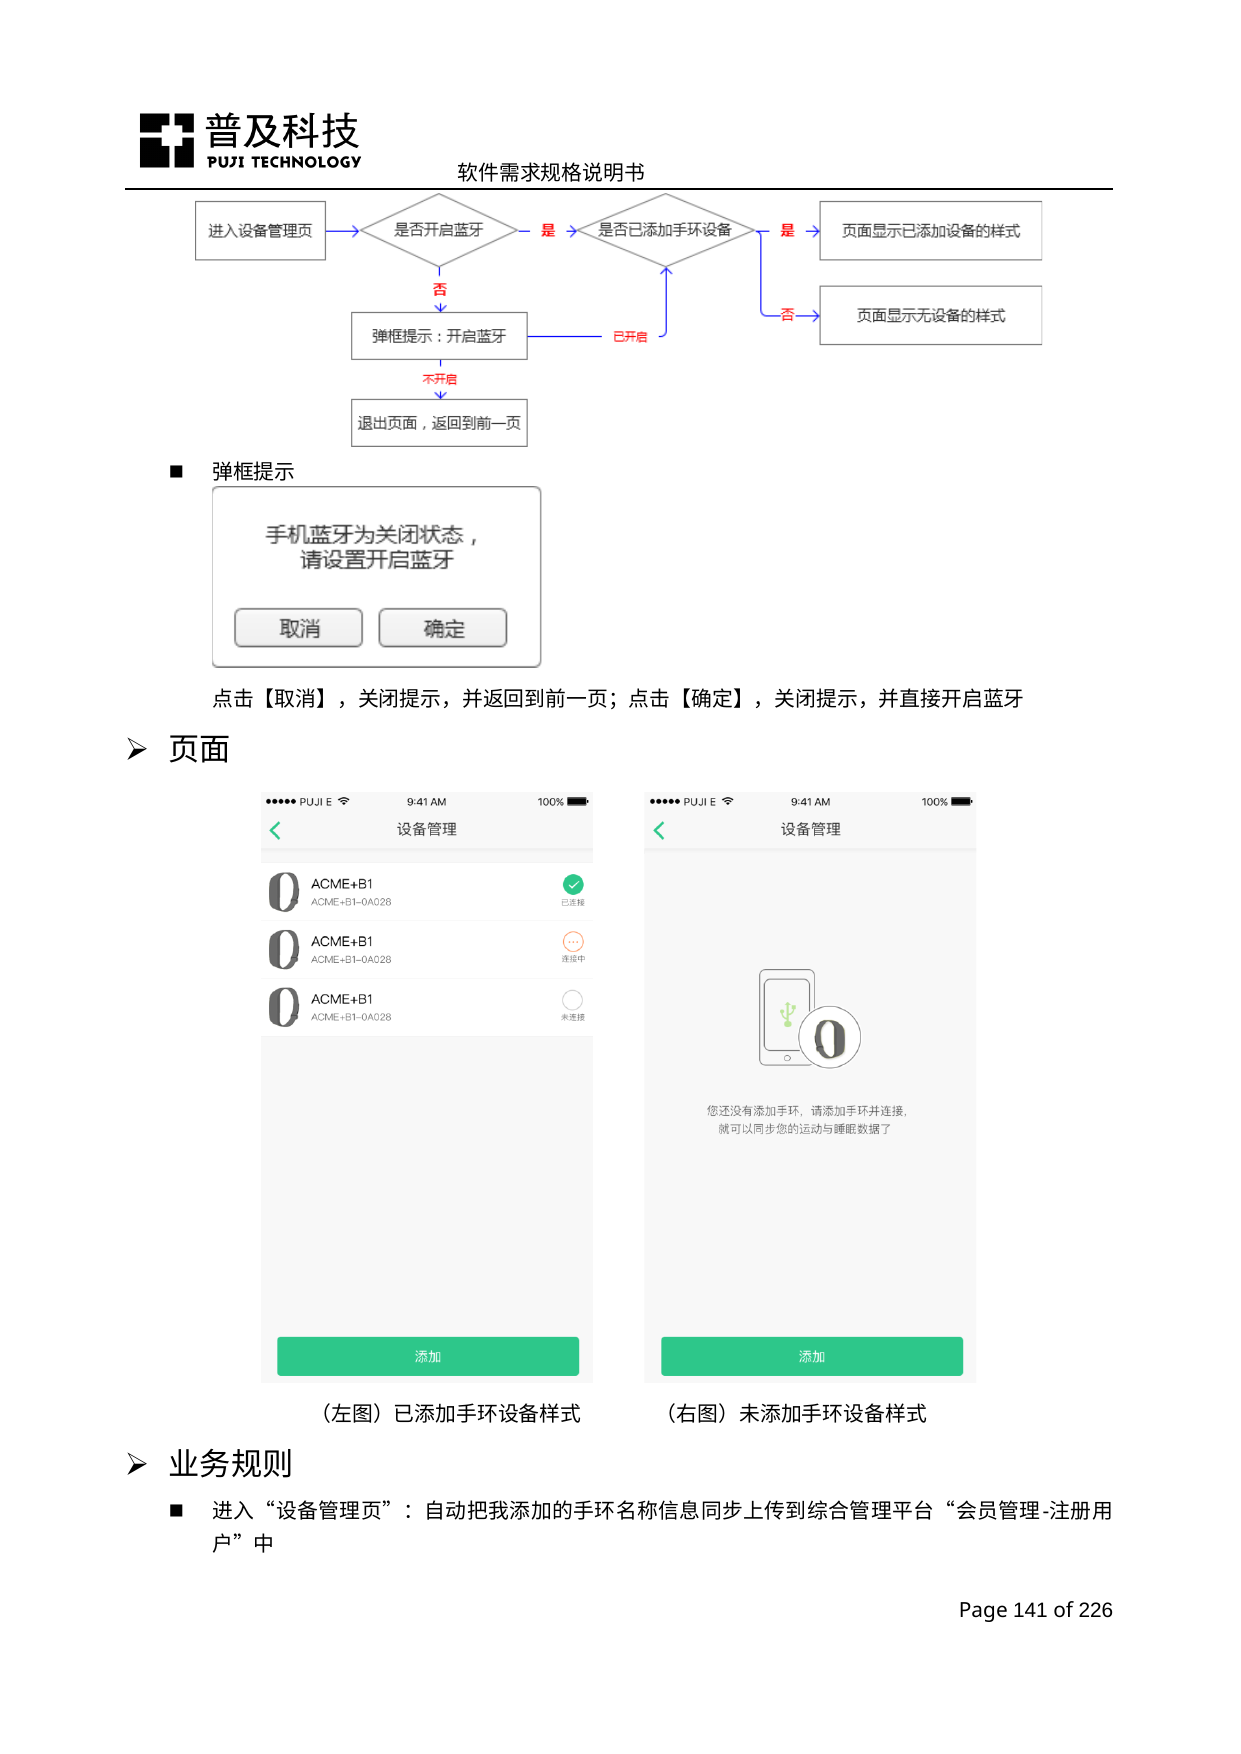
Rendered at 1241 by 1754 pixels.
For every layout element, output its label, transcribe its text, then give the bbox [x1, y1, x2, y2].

picture [212, 486, 542, 668]
text （左图）已添加手环设备样式 （右图）未添加手环设备样式 [124, 1396, 1113, 1429]
list 页面 [124, 714, 1113, 779]
picture [644, 792, 977, 1383]
picture [124, 103, 365, 180]
list 点击【取消】，关闭提示，并返回到前一页；点击【确定】，关闭提示，并直接开启蓝牙 [212, 681, 1113, 714]
list 进入“设备管理页”：自动把我添加的手环名称信息同步上传到综合管理平台“会员管理-注册用户”中 [168, 1494, 1113, 1559]
picture [261, 792, 593, 1383]
list 业务规则 [124, 1429, 1113, 1494]
picture [195, 193, 1043, 447]
list 弹框提示 [168, 454, 1113, 486]
